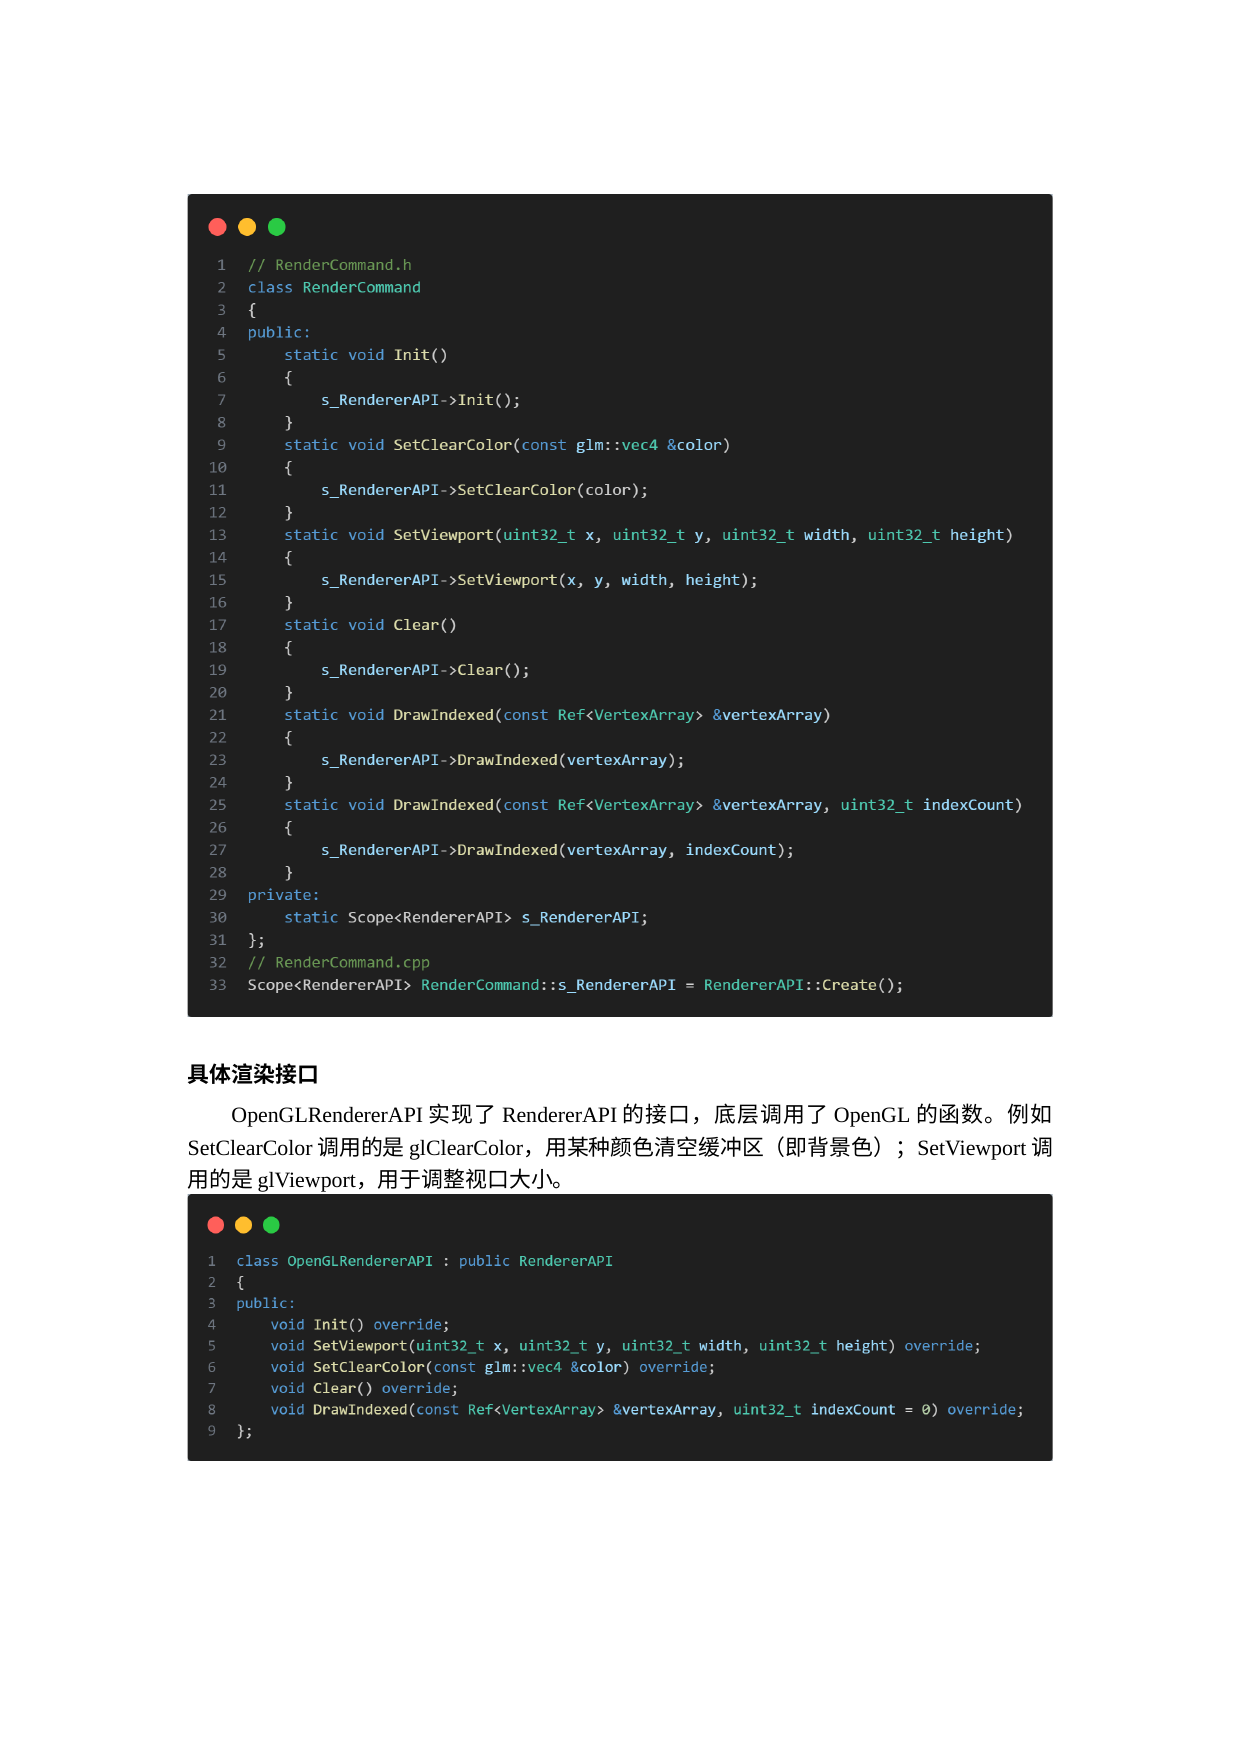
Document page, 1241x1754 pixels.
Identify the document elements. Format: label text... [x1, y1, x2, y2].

picture [187, 194, 1053, 1017]
text OpenGLRendererAPI实现了RendererAPI的接口，底层调用了OpenGL的函数。例如SetClearColor调用的是glClearColor，用某种颜色清空缓冲区（即背景色）；SetViewport调用的是glViewport，用于调整视口大小。 [187, 1097, 1053, 1194]
picture [187, 1194, 1053, 1461]
subtitle 具体渲染接口 [187, 1017, 1053, 1089]
